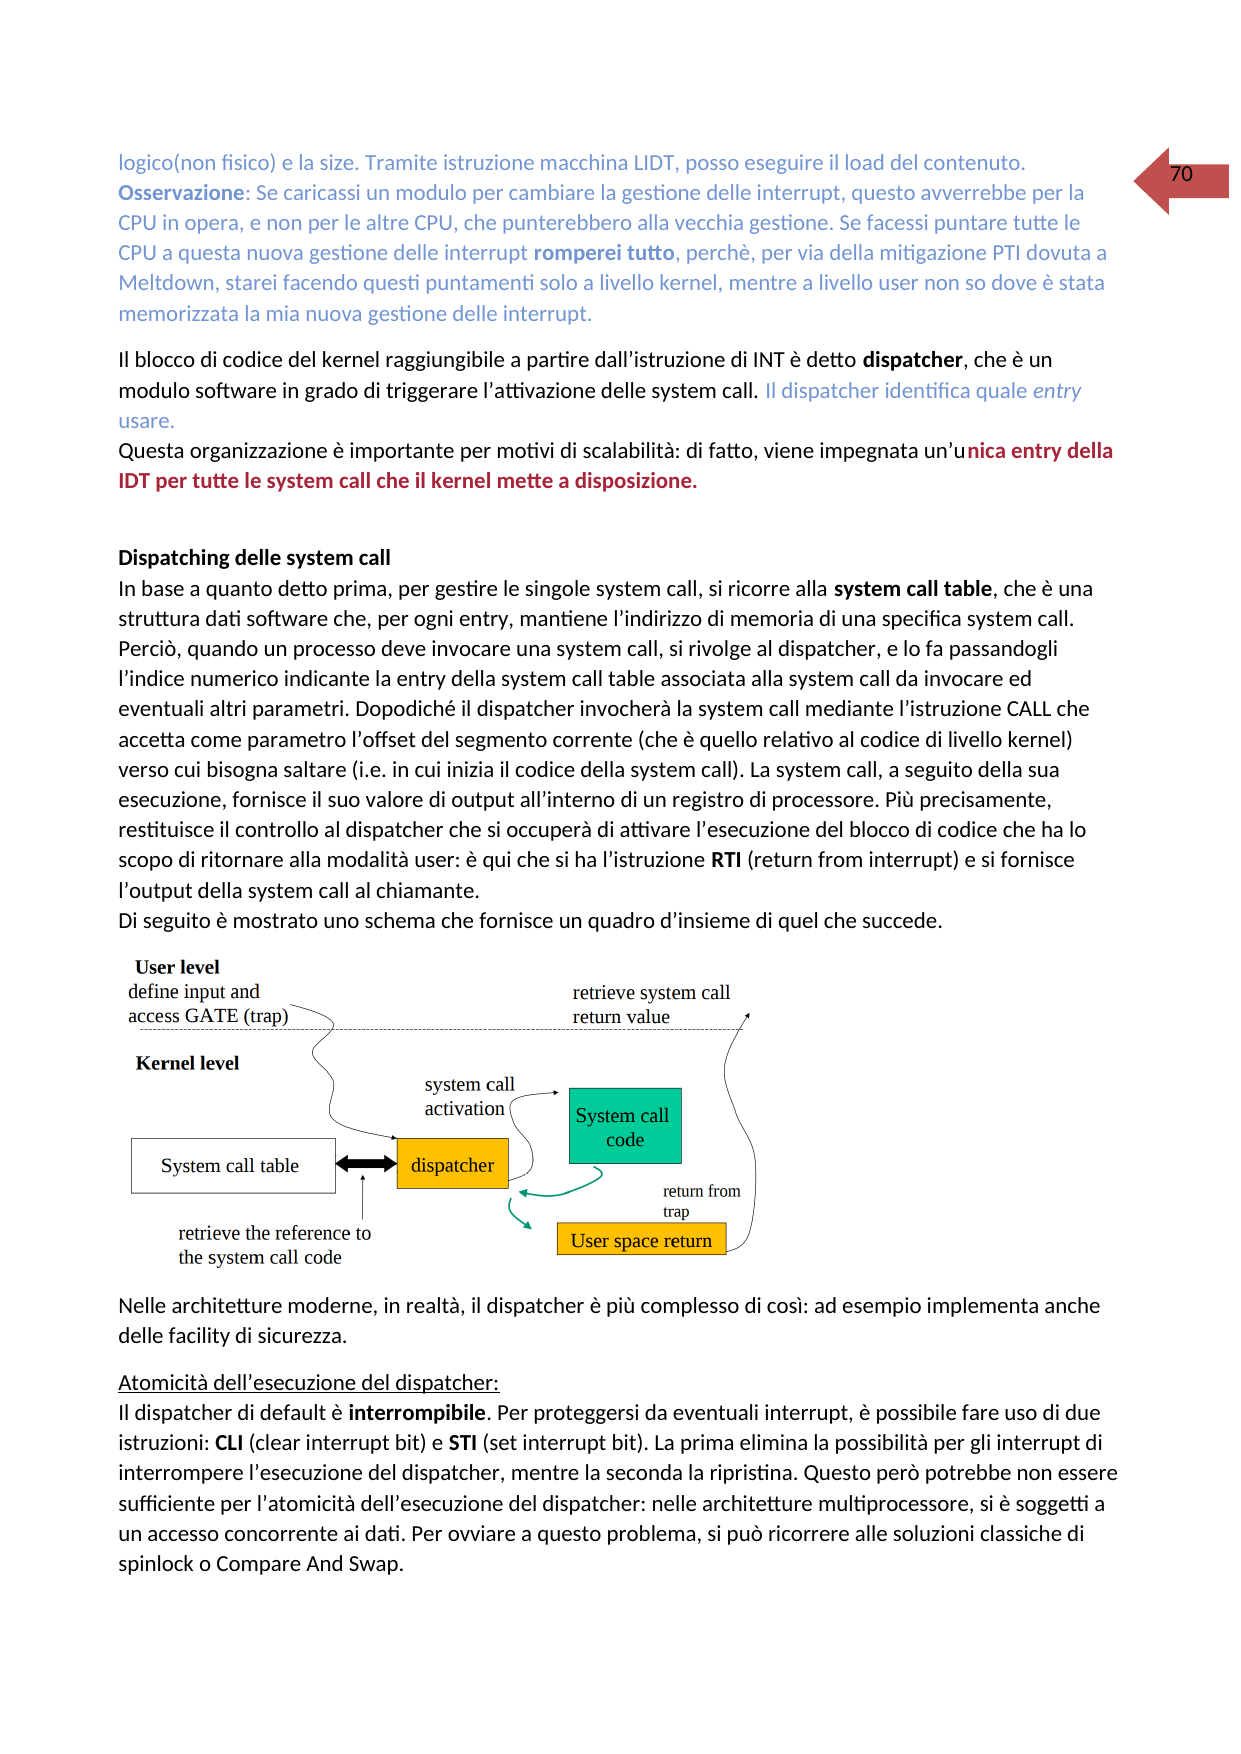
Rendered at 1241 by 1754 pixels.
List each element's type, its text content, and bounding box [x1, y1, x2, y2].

text Il blocco di codice del kernel raggiungibile a partire dall’istruzione di INT è detto dispatcher, che è un modulo software in grado di triggerare l’attivazione delle system call. Il dispatcher identifica quale entry usare. Questa organizzazione è importante per motivi di scalabilità: di fatto, viene impegnata un’unica entry della IDT per tutte le system call che il kernel mette a disposizione. [118, 346, 1122, 494]
picture [118, 952, 765, 1272]
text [118, 148, 1122, 327]
text Nelle architetture moderne, in realtà, il dispatcher è più complesso di così: ad esempio implementa anche delle facility di sicurezza. [118, 1291, 1122, 1349]
text Dispatching delle system call In base a quanto detto prima, per gestire le singole system call, si ricorre alla system call table, che è una struttura dati software che, per ogni entry, mantiene l’indirizzo di memoria di una specifica system call. Perciò, quando un processo deve invocare una system call, si rivolge al dispatcher, e lo fa passandogli l’indice numerico indicante la entry della system call table associata alla system call da invocare ed eventuali altri parametri. Dopodiché il dispatcher invocherà la system call mediante l’istruzione CALL che accetta come parametro l’offset del segmento corrente (che è quello relativo al codice di livello kernel) verso cui bisogna saltare (i.e. in cui inizia il codice della system call). La system call, a seguito della sua esecuzione, fornisce il suo valore di output all’interno di un registro di processore. Più precisamente, restituisce il controllo al dispatcher che si occuperà di attivare l’esecuzione del blocco di codice che ha lo scopo di ritornare alla modalità user: è qui che si ha l’istruzione RTI (return from interrupt) e si fornisce l’output della system call al chiamante. Di seguito è mostrato uno schema che fornisce un quadro d’insieme di quel che succede. [118, 513, 1122, 934]
text Atomicità dell’esecuzione del dispatcher: Il dispatcher di default è interrompibile. Per proteggersi da eventuali interrupt, è possibile fare uso di due istruzioni: CLI (clear interrupt bit) e STI (set interrupt bit). La prima elimina la possibilità per gli interrupt di interrompere l’esecuzione del dispatcher, mentre la seconda la ripristina. Questo però potrebbe non essere sufficiente per l’atomicità dell’esecuzione del dispatcher: nelle architetture multiprocessore, si è soggetti a un accesso concorrente ai dati. Per ovviare a questo problema, si può ricorrere alle soluzioni classiche di spinlock o Compare And Swap. [118, 1368, 1122, 1577]
